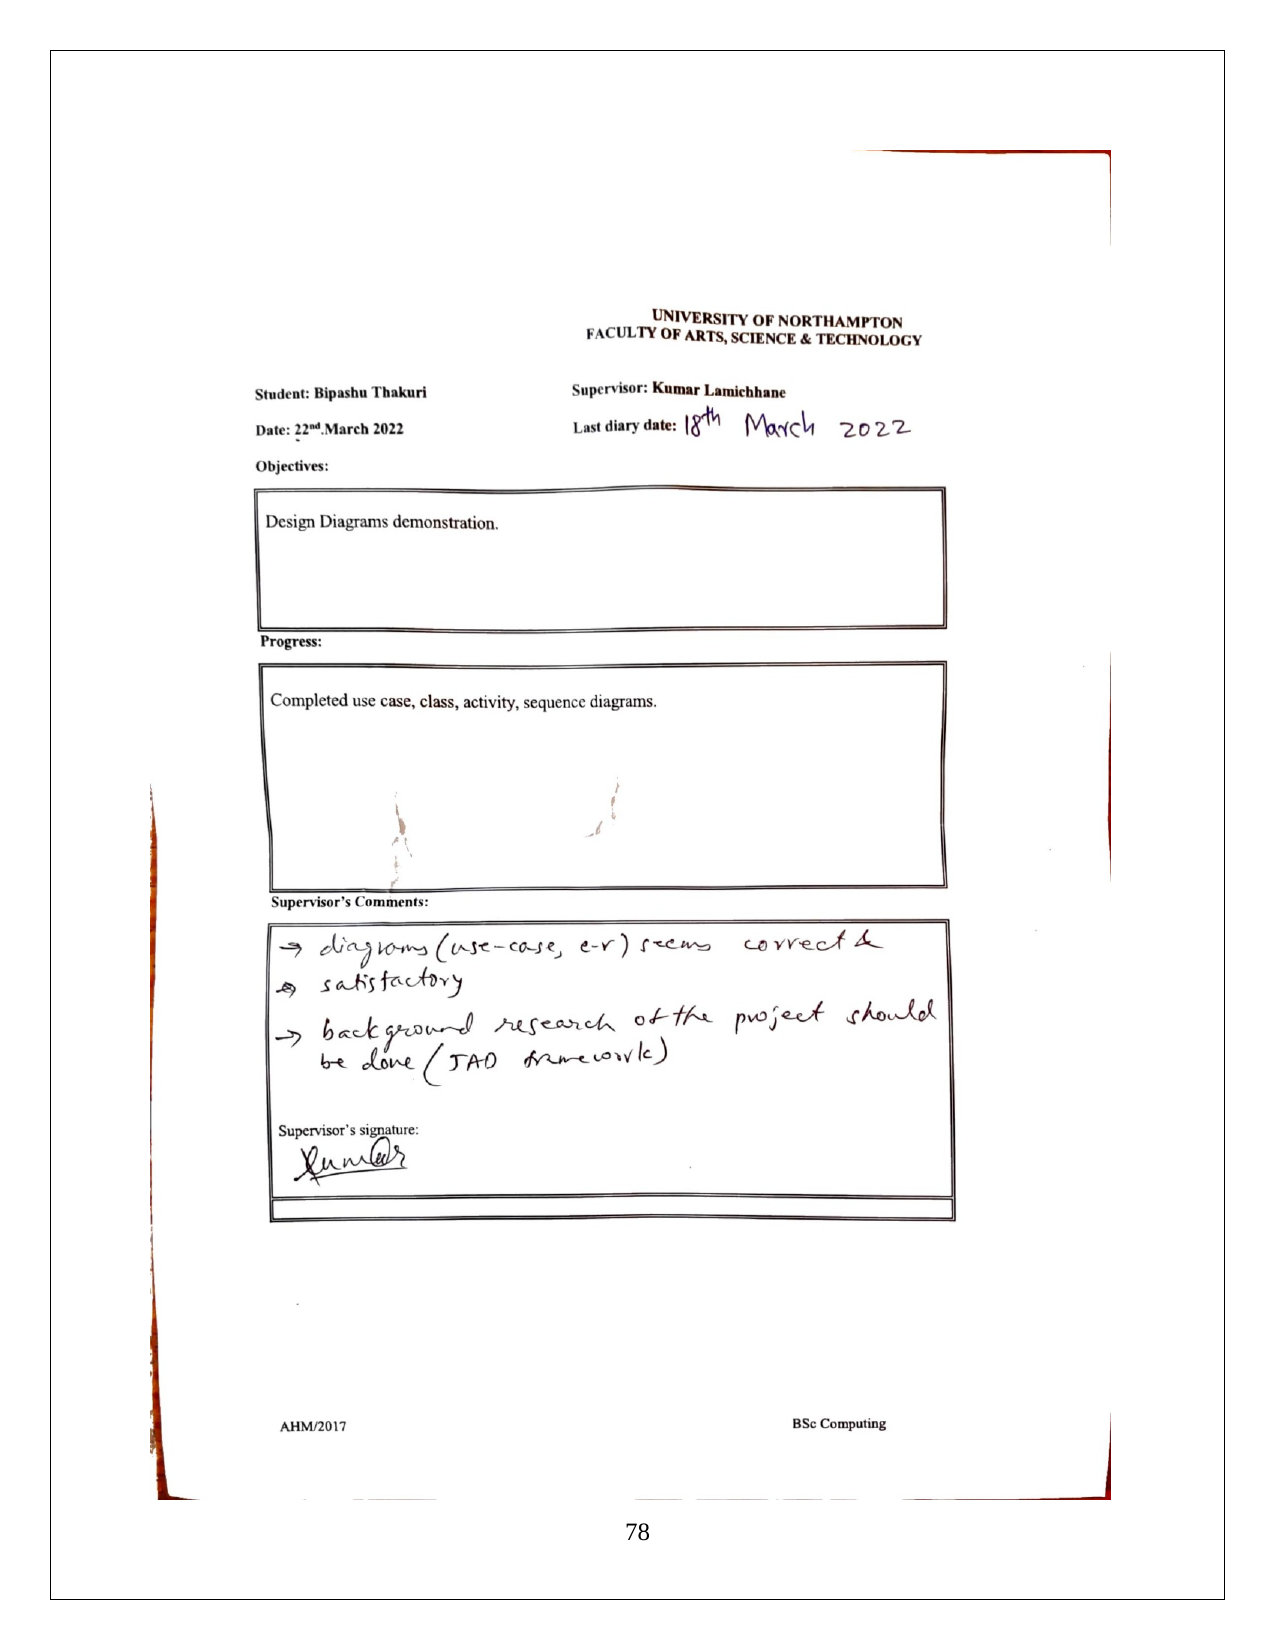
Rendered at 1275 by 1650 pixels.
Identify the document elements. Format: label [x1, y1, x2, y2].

picture [150, 150, 1111, 1500]
